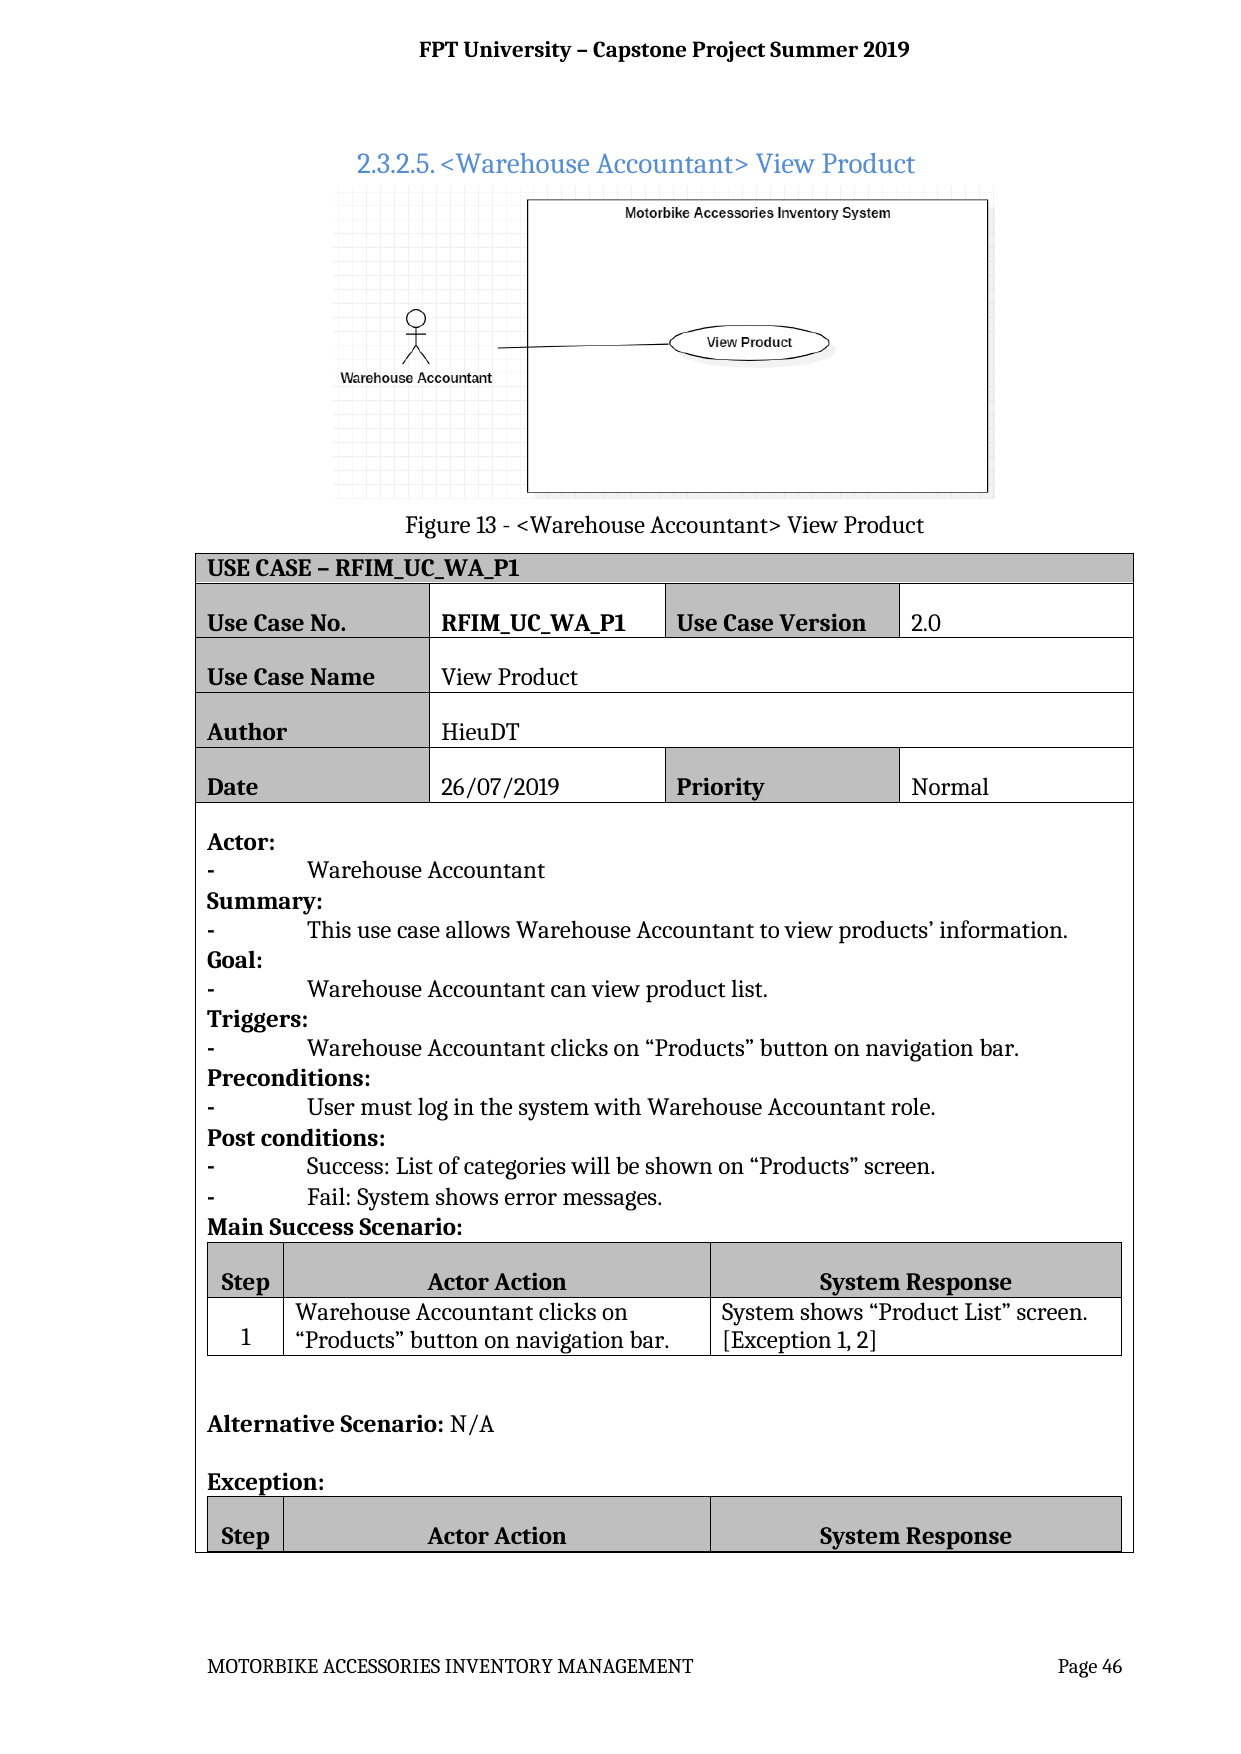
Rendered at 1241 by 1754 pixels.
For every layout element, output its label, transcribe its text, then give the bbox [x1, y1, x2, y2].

table_cell Priority [666, 748, 899, 802]
table_cell Use Case Name [196, 638, 429, 692]
table_cell View Product [430, 638, 1133, 692]
table_cell HieuDT [430, 693, 1133, 747]
subtitle <Warehouse Accountant> View Product [357, 148, 1122, 181]
table_cell RFIM_UC_WA_P1 [430, 584, 665, 637]
picture [332, 186, 997, 499]
table_cell Normal [900, 748, 1133, 802]
table_cell 26/07/2019 [430, 748, 665, 802]
table_cell Use Case No. [196, 584, 429, 637]
table_cell 2.0 [900, 584, 1133, 637]
table_cell Date [196, 748, 429, 802]
text Figure 17 - <Warehouse Accountant> View Product [207, 511, 1122, 540]
table_cell Author [196, 693, 429, 747]
table_cell Use Case Version [666, 584, 899, 637]
table_header USE CASE – RFIM_UC_WA_P1 [196, 554, 1133, 582]
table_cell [196, 803, 1133, 1552]
